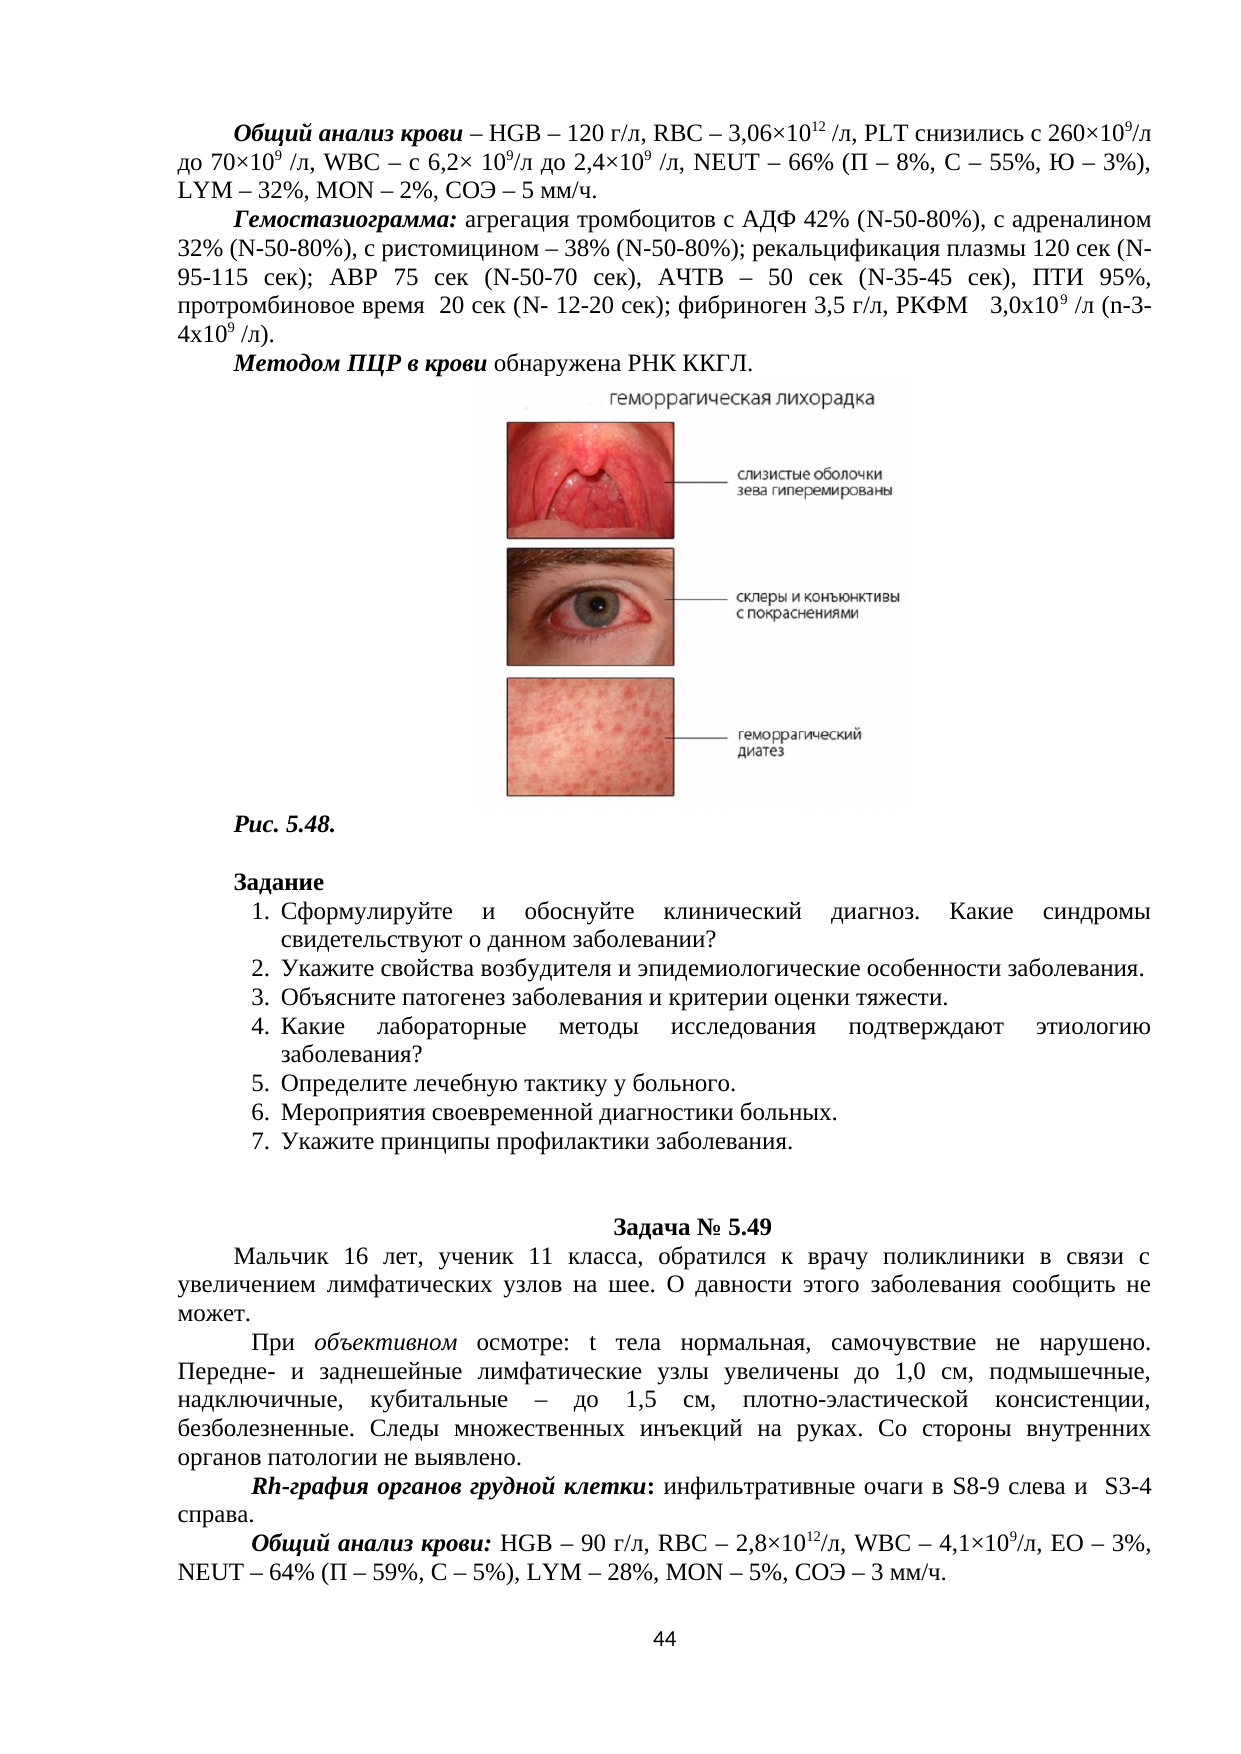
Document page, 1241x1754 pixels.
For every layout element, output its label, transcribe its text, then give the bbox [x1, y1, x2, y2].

list Сформулируйте и обоснуйте клинический диагноз. Какие синдромы свидетельствуют о данном заболевании? [251, 896, 1152, 953]
text Гемостазиограмма: агрегация тромбоцитов с АДФ 42% (N-50-80%), с адреналином 32% (N-50-80%), с ристомицином – 38% (N-50-80%); рекальцификация плазмы 120 сек (N- 95-115 сек); АВР 75 сек (N-50-70 сек), АЧТВ – 50 сек (N-35-45 сек), ПТИ 95%, протромбиновое время 20 сек (N- 12-20 сек); фибриноген 3,5 г/л, РКФМ 3,0х109 /л (n-3-4х109 /л). [177, 204, 1152, 348]
text При объективном осмотре: t тела нормальная, самочувствие не нарушено. Передне- и заднешейные лимфатические узлы увеличены до 1,0 см, подмышечные, надключичные, кубитальные – до 1,5 см, плотно-эластической консистенции, безболезненные. Следы множественных инъекций на руках. Со стороны внутренних органов патологии не выявлено. [177, 1327, 1152, 1471]
text Мальчик 16 лет, ученик 11 класса, обратился к врачу поликлиники в связи с увеличением лимфатических узлов на шее. О давности этого заболевания сообщить не может. [177, 1241, 1152, 1327]
text Rh-графия органов грудной клетки: инфильтративные очаги в S8-9 слева и S3-4 справа. [177, 1471, 1152, 1528]
list Определите лечебную тактику у больного. [251, 1068, 1152, 1097]
text Методом ПЦР в крови обнаружена РНК ККГЛ. [177, 348, 1152, 377]
text Рис. 5.48. [177, 809, 1152, 838]
list Укажите принципы профилактики заболевания. [251, 1126, 1152, 1154]
text Задание [177, 867, 1152, 896]
text Общий анализ крови – HGB – 120 г/л, RBC – 3,06×1012 /л, PLT снизились с 260×109/л до 70×109 /л, WBC – с 6,2× 109/л до 2,4×109 /л, NEUT – 66% (П – 8%, C – 55%, Ю – 3%), LYM – 32%, МON – 2%, СОЭ – 5 мм/ч. [177, 118, 1152, 204]
text Общий анализ крови: HGB – 90 г/л, RBC – 2,8×1012/л, WBC – 4,1×109/л, EO – 3%, NEUT – 64% (П – 59%, C – 5%), LYM – 28%, МON – 5%, СОЭ – 3 мм/ч. [177, 1528, 1152, 1586]
list Мероприятия своевременной диагностики больных. [251, 1097, 1152, 1126]
picture [476, 376, 909, 810]
text Задача № 5.49 [177, 1212, 1152, 1241]
list Какие лабораторные методы исследования подтверждают этиологию заболевания? [251, 1011, 1152, 1068]
list Объясните патогенез заболевания и критерии оценки тяжести. [251, 982, 1152, 1011]
list Укажите свойства возбудителя и эпидемиологические особенности заболевания. [251, 953, 1152, 982]
